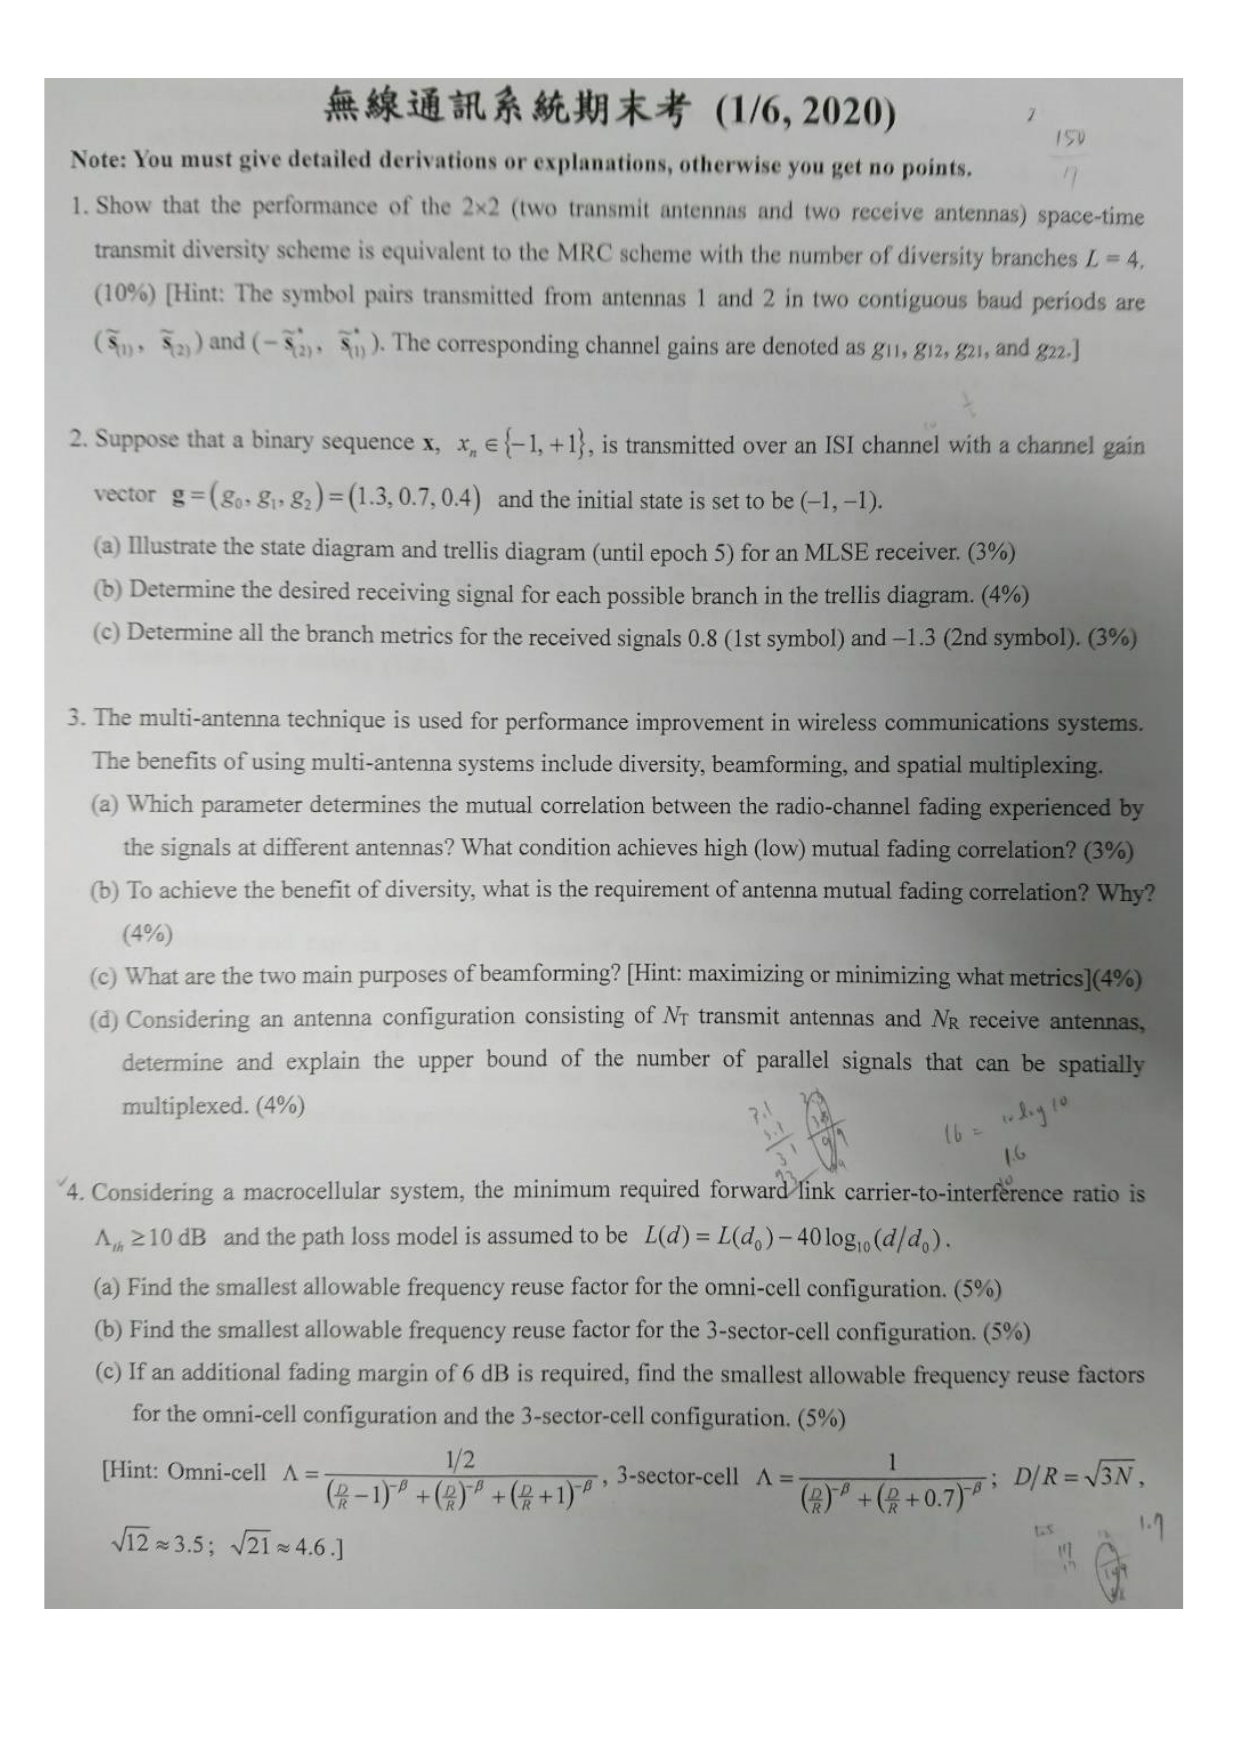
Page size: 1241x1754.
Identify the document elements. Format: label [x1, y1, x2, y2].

picture [44, 78, 1184, 1609]
